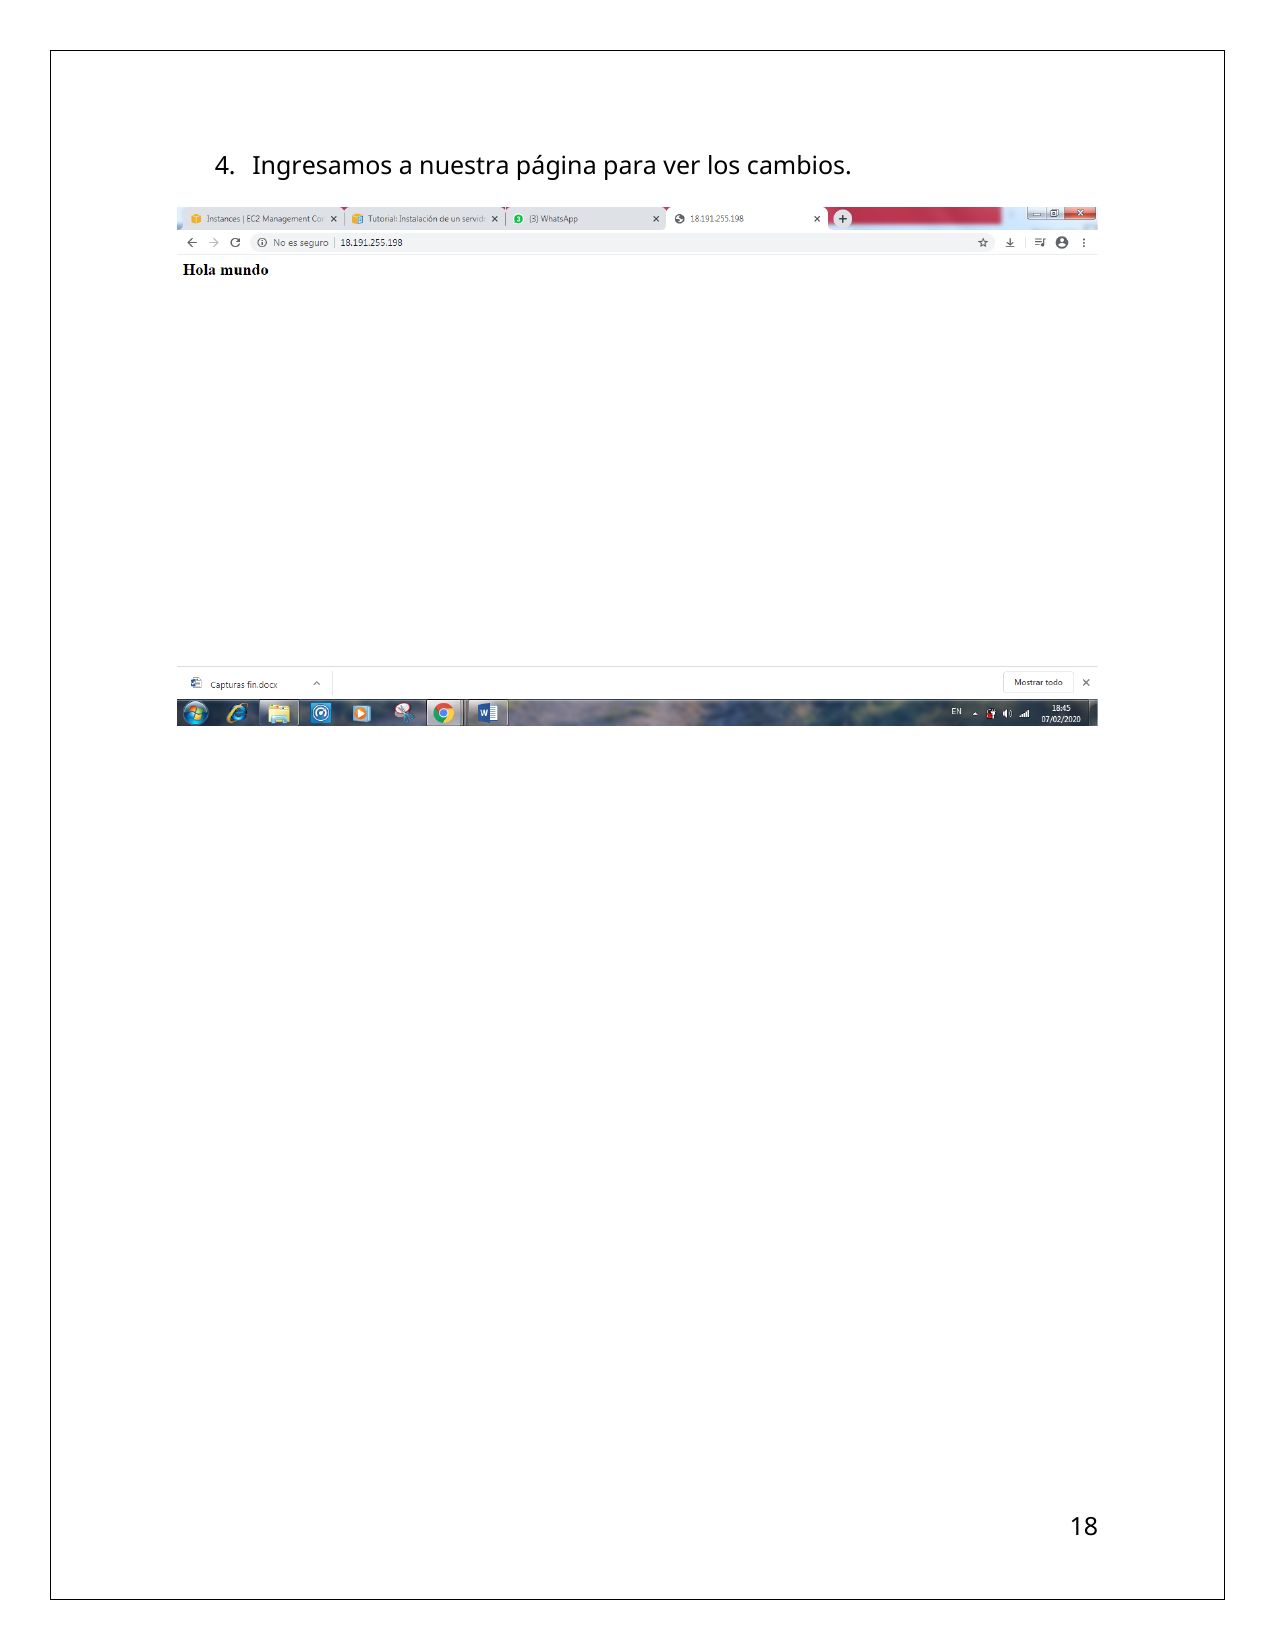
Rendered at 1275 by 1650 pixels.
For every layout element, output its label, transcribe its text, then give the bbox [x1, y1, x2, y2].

list Ingresamos a nuestra página para ver los cambios. [214, 147, 1098, 182]
picture [177, 207, 1098, 726]
